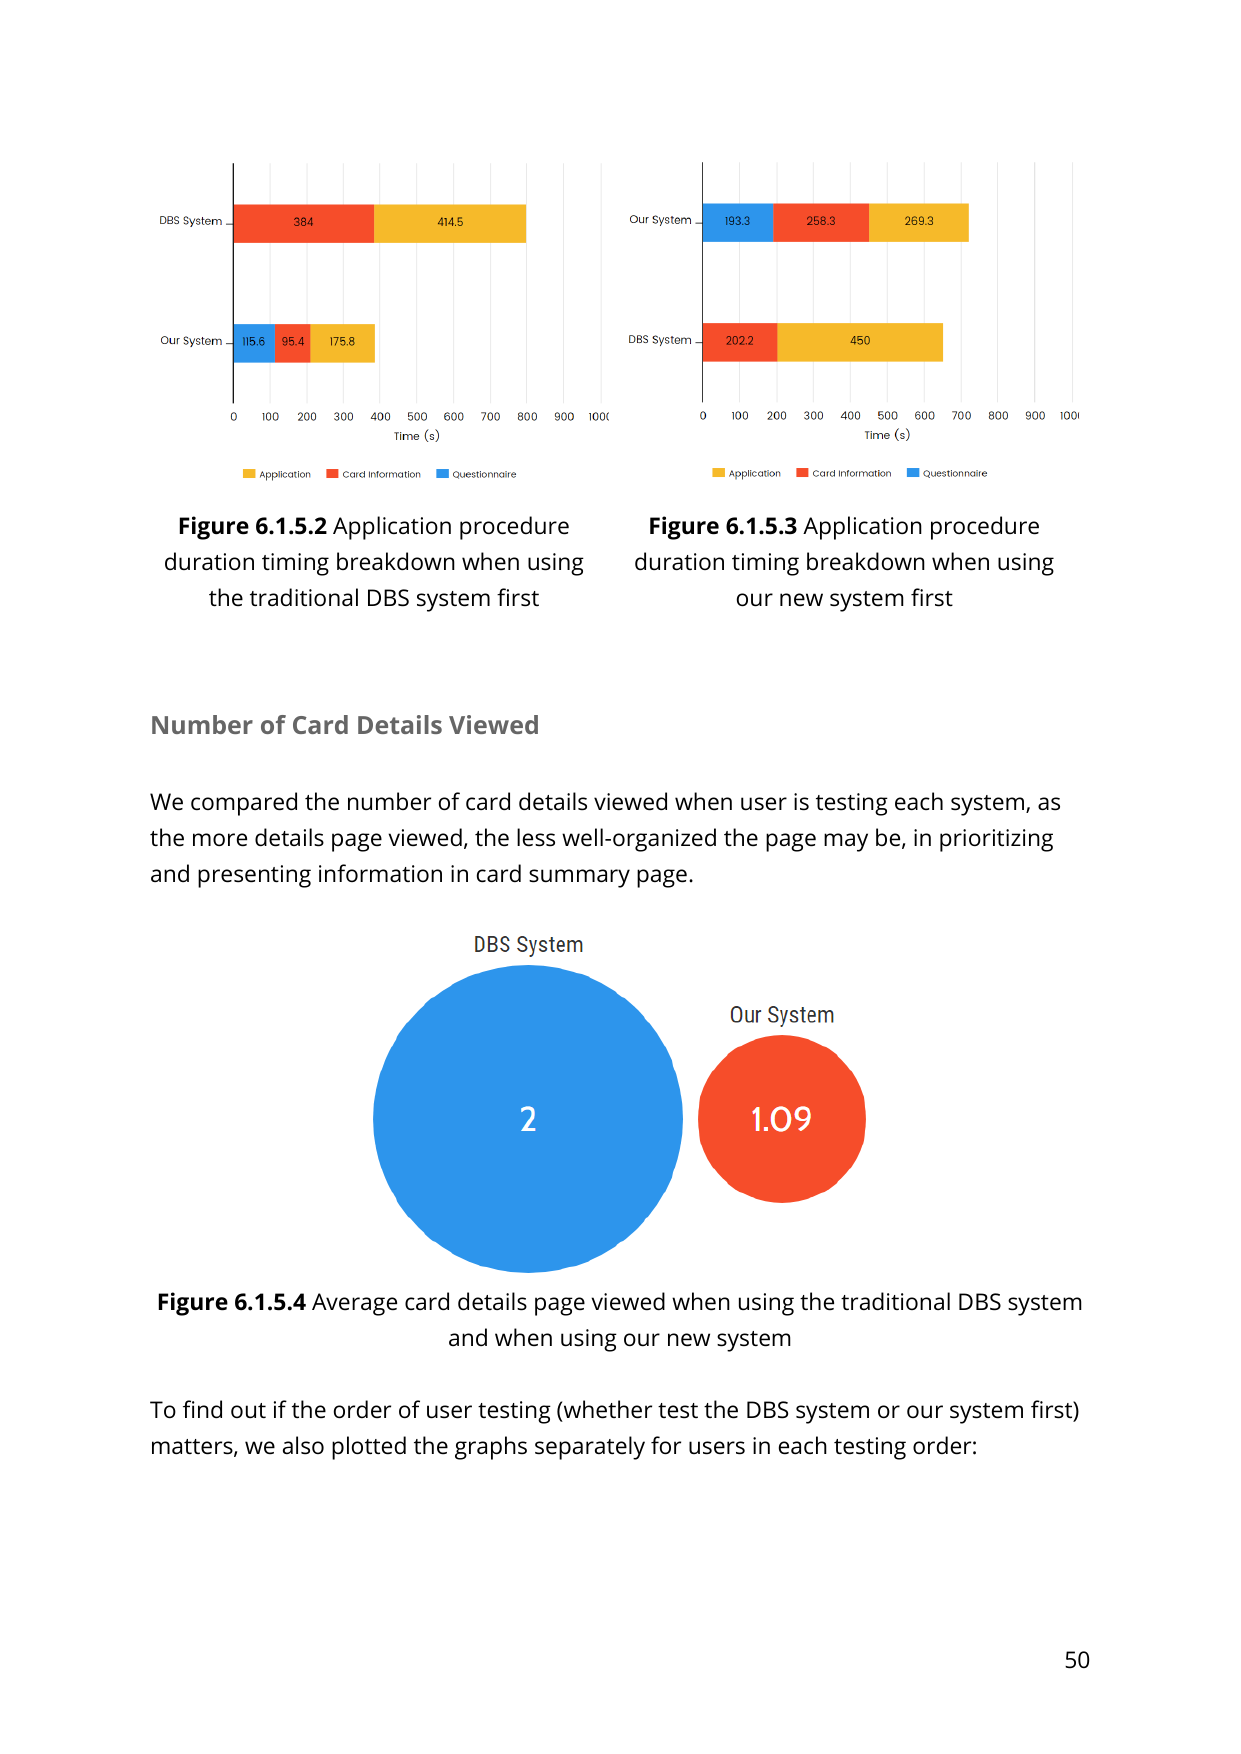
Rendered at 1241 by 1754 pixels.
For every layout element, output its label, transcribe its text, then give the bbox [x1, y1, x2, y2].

table_header [139, 150, 609, 500]
table_cell Figure 6.1.5.3 Application procedure duration timing breakdown when using our new system first [609, 500, 1079, 627]
subtitle Number of Card Details Viewed [150, 708, 1090, 742]
picture [619, 160, 1080, 482]
table_header [609, 150, 1079, 500]
table_cell Figure 6.1.5.2 Application procedure duration timing breakdown when using the traditional DBS system first [139, 500, 609, 627]
picture [149, 160, 609, 486]
picture [368, 929, 872, 1282]
text To find out if the order of user testing (whether test the DBS system or our system first) matters, we also plotted the graphs separately for users in each testing order: [150, 1394, 1090, 1461]
text We compared the number of card details viewed when user is testing each system, as the more details page viewed, the less well-organized the page may be, in prioritizing and presenting information in card summary page. [150, 786, 1090, 889]
text Figure 6.1.5.4 Average card details page viewed when using the traditional DBS system and when using our new system [150, 1286, 1090, 1353]
